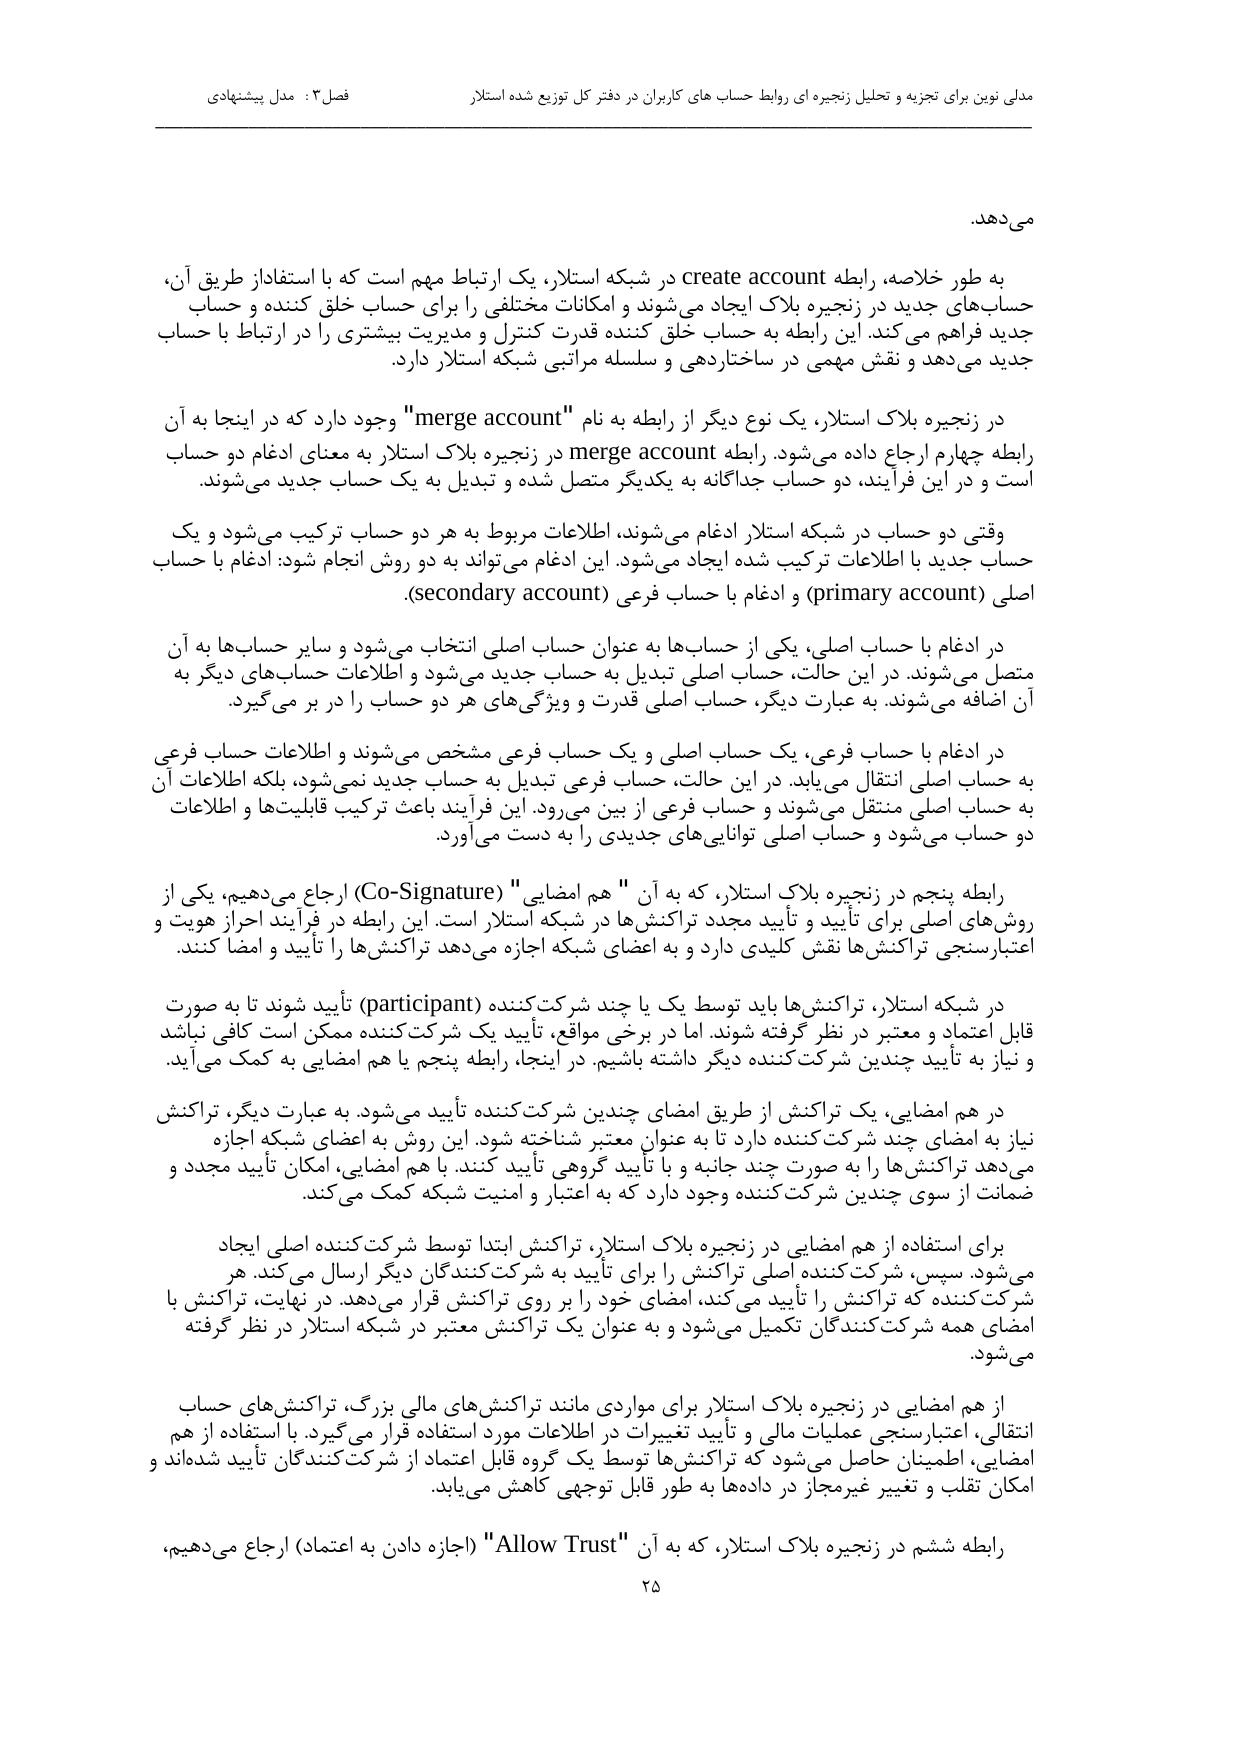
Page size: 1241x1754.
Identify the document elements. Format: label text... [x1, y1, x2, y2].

text در زنجیره بلاک استلار، یک نوع دیگر از رابطه به نام "merge account" وجود دارد که در اینجا به آن رابطه چهارم ارجاع داده می‌شود. رابطه merge account در زنجیره بلاک استلار به معنای ادغام دو حساب است و در این فرآیند، دو حساب جداگانه به یکدیگر متصل شده و تبدیل به یک حساب جدید می‌شوند. [147, 400, 1033, 496]
text در ادغام با حساب فرعی، یک حساب اصلی و یک حساب فرعی مشخص می‌شوند و اطلاعات حساب فرعی به حساب اصلی انتقال می‌یابد. در این حالت، حساب فرعی تبدیل به حساب جدید نمی‌شود، بلکه اطلاعات آن به حساب اصلی منتقل می‌شوند و حساب فرعی از بین می‌رود. این فرآیند باعث ترکیب قابلیت‌ها و اطلاعات دو حساب می‌شود و حساب اصلی توانایی‌های جدیدی را به دست می‌آورد. [147, 741, 1033, 849]
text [147, 1527, 1033, 1562]
text وقتی دو حساب در شبکه استلار ادغام می‌شوند، اطلاعات مربوط به هر دو حساب ترکیب می‌شود و یک حساب جدید با اطلاعات ترکیب شده ایجاد می‌شود. این ادغام می‌تواند به دو روش انجام شود: ادغام با حساب اصلی (primary account) و ادغام با حساب فرعی (secondary account). [147, 521, 1033, 610]
text رابطه پنجم در زنجیره بلاک استلار، که به آن " هم امضایی" (Co-Signature) ارجاع می‌دهیم، یکی از روش‌های اصلی برای تأیید و تأیید مجدد تراکنش‌ها در شبکه استلار است. این رابطه در فرآیند احراز هویت و اعتبارسنجی تراکنش‌ها نقش کلیدی دارد و به اعضای شبکه اجازه می‌دهد تراکنش‌ها را تأیید و امضا کنند. [147, 874, 1033, 963]
text در ادغام با حساب اصلی، یکی از حساب‌ها به عنوان حساب اصلی انتخاب می‌شود و سایر حساب‌ها به آن متصل می‌شوند. در این حالت، حساب اصلی تبدیل به حساب جدید می‌شود و اطلاعات حساب‌های دیگر به آن اضافه می‌شوند. به عبارت دیگر، حساب اصلی قدرت و ویژگی‌های هر دو حساب را در بر می‌گیرد. [147, 635, 1033, 716]
text به طور خلاصه، رابطه create account در شبکه استلار، یک ارتباط مهم است که با استفاداز طریق آن، حساب‌های جدید در زنجیره بلاک ایجاد می‌شوند و امکانات مختلفی را برای حساب خلق کننده و حساب جدید فراهم می‌کند. این رابطه به حساب خلق کننده قدرت کنترل و مدیریت بیشتری را در ارتباط با حساب جدید می‌دهد و نقش مهمی در ساختاردهی و سلسله مراتبی شبکه استلار دارد. [147, 259, 1033, 375]
text برای استفاده از هم امضایی در زنجیره بلاک استلار، تراکنش ابتدا توسط شرکت‌کننده اصلی ایجاد می‌شود. سپس، شرکت‌کننده اصلی تراکنش را برای تأیید به شرکت‌کنندگان دیگر ارسال می‌کند. هر شرکت‌کننده که تراکنش را تأیید می‌کند، امضای خود را بر روی تراکنش قرار می‌دهد. در نهایت، تراکنش با امضای همه شرکت‌کنندگان تکمیل می‌شود و به عنوان یک تراکنش معتبر در شبکه استلار در نظر گرفته می‌شود. [147, 1233, 1033, 1369]
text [147, 207, 1033, 234]
text در شبکه استلار، تراکنش‌ها باید توسط یک یا چند شرکت‌کننده (participant) تأیید شوند تا به صورت قابل اعتماد و معتبر در نظر گرفته شوند. اما در برخی مواقع، تأیید یک شرکت‌کننده ممکن است کافی نباشد و نیاز به تأیید چندین شرکت‌کننده دیگر داشته باشیم. در اینجا، رابطه پنجم یا هم امضایی به کمک می‌آید. [147, 988, 1033, 1075]
text در هم امضایی، یک تراکنش از طریق امضای چندین شرکت‌کننده تأیید می‌شود. به عبارت دیگر، تراکنش نیاز به امضای چند شرکت‌کننده دارد تا به عنوان معتبر شناخته شود. این روش به اعضای شبکه اجازه می‌دهد تراکنش‌ها را به صورت چند جانبه و با تأیید گروهی تأیید کنند. با هم امضایی، امکان تأیید مجدد و ضمانت از سوی چندین شرکت‌کننده وجود دارد که به اعتبار و امنیت شبکه کمک می‌کند. [147, 1100, 1033, 1208]
text از هم امضایی در زنجیره بلاک استلار برای مواردی مانند تراکنش‌های مالی بزرگ، تراکنش‌های حساب انتقالی، اعتبارسنجی عملیات مالی و تأیید تغییرات در اطلاعات مورد استفاده قرار می‌گیرد. با استفاده از هم امضایی، اطمینان حاصل می‌شود که تراکنش‌ها توسط یک گروه قابل اعتماد از شرکت‌کنندگان تأیید شده‌اند و امکان تقلب و تغییر غیرمجاز در داده‌ها به طور قابل توجهی کاهش می‌یابد. [147, 1394, 1033, 1502]
